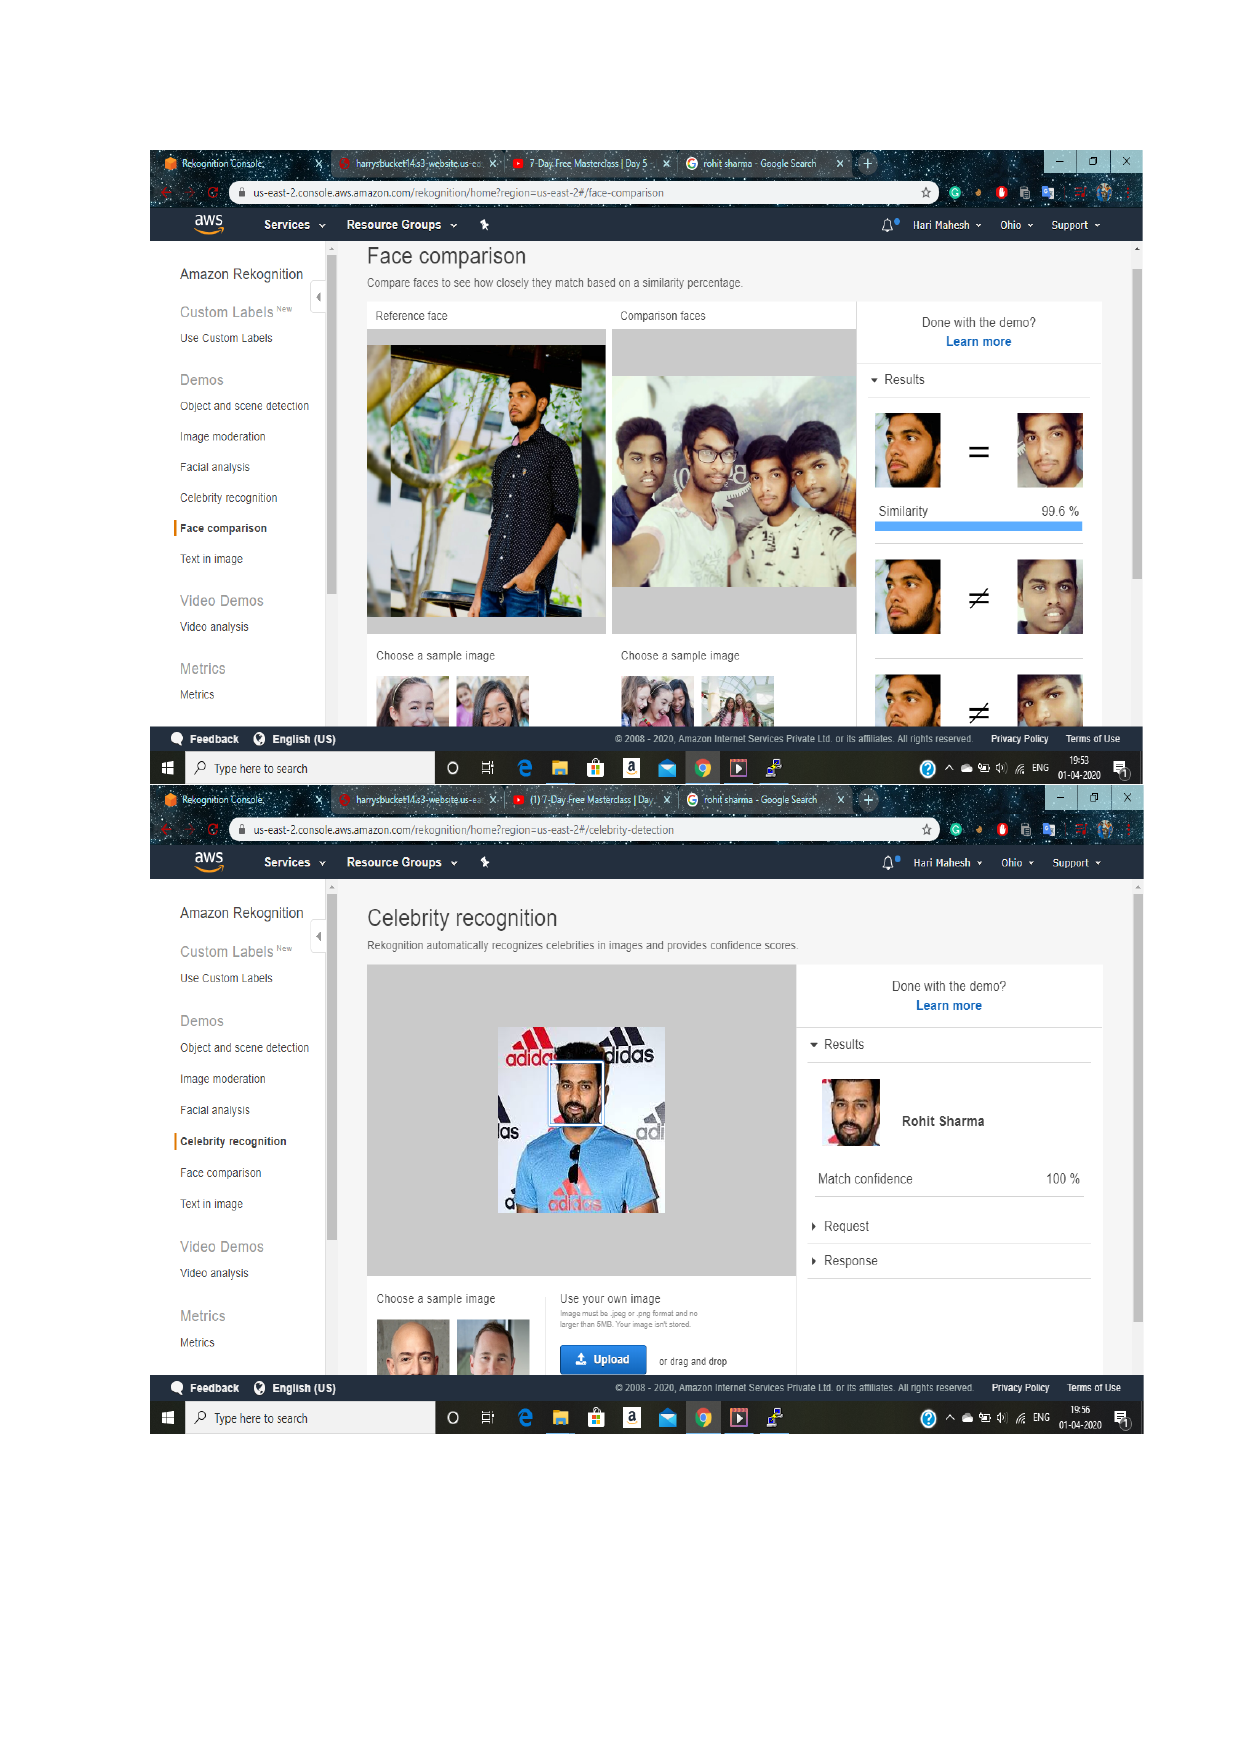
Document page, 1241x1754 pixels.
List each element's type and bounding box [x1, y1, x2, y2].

picture [150, 785, 1144, 1434]
picture [150, 150, 1143, 784]
